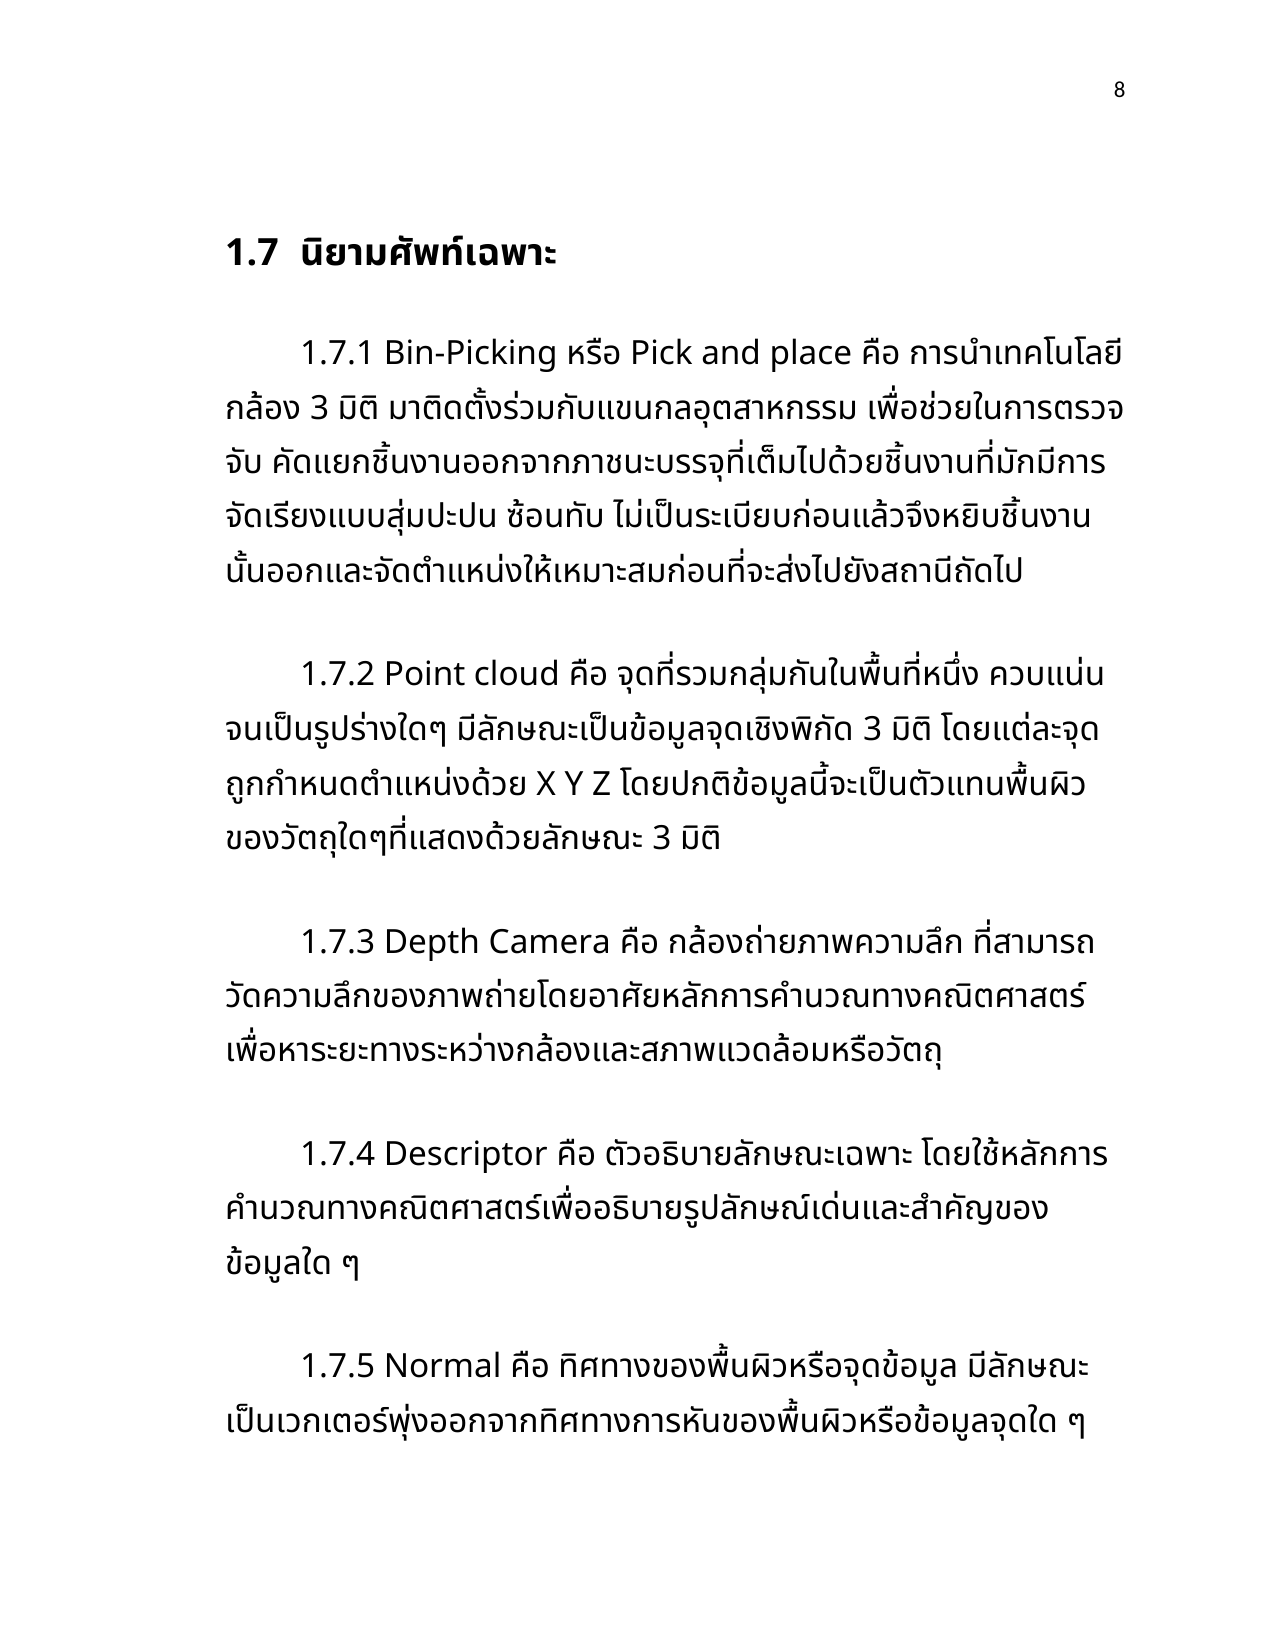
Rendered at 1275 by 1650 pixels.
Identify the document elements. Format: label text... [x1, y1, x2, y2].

text 1.7.2 Point cloud คือ จุดที่รวมกลุ่มกันในพื้นที่หนึ่ง ควบแน่นจนเป็นรูปร่างใดๆ มีลักษณะเป็นข้อมูลจุดเชิงพิกัด 3 มิติ โดยแต่ละจุดถูกกำหนดตำแหน่งด้วย X Y Z โดยปกติข้อมูลนี้จะเป็นตัวแทนพื้นผิวของวัตถุใดๆที่แสดงด้วยลักษณะ 3 มิติ [225, 650, 1125, 864]
text 1.7.5 Normal คือ ทิศทางของพื้นผิวหรือจุดข้อมูล มีลักษณะเป็นเวกเตอร์พุ่งออกจากทิศทางการหันของพื้นผิวหรือข้อมูลจุดใด ๆ [225, 1342, 1125, 1447]
text 1.7.4 Descriptor คือ ตัวอธิบายลักษณะเฉพาะ โดยใช้หลักการคำนวณทางคณิตศาสตร์เพื่ออธิบายรูปลักษณ์เด่นและสำคัญของข้อมูลใด ๆ [225, 1130, 1125, 1289]
subtitle 1.7 นิยามศัพท์เฉพาะ [225, 225, 1125, 282]
text 1.7.1 Bin-Picking หรือ Pick and place คือ การนำเทคโนโลยีกล้อง 3 มิติ มาติดตั้งร่วมกับแขนกลอุตสาหกรรม เพื่อช่วยในการตรวจจับ คัดแยกชิ้นงานออกจากภาชนะบรรจุที่เต็มไปด้วยชิ้นงานที่มักมีการจัดเรียงแบบสุ่มปะปน ซ้อนทับ ไม่เป็นระเบียบก่อนแล้วจึงหยิบชิ้นงานนั้นออกและจัดตำแหน่งให้เหมาะสมก่อนที่จะส่งไปยังสถานีถัดไป [225, 329, 1125, 597]
text 1.7.3 Depth Camera คือ กล้องถ่ายภาพความลึก ที่สามารถวัดความลึกของภาพถ่ายโดยอาศัยหลักการคำนวณทางคณิตศาสตร์ เพื่อหาระยะทางระหว่างกล้องและสภาพแวดล้อมหรือวัตถุ [225, 917, 1125, 1077]
